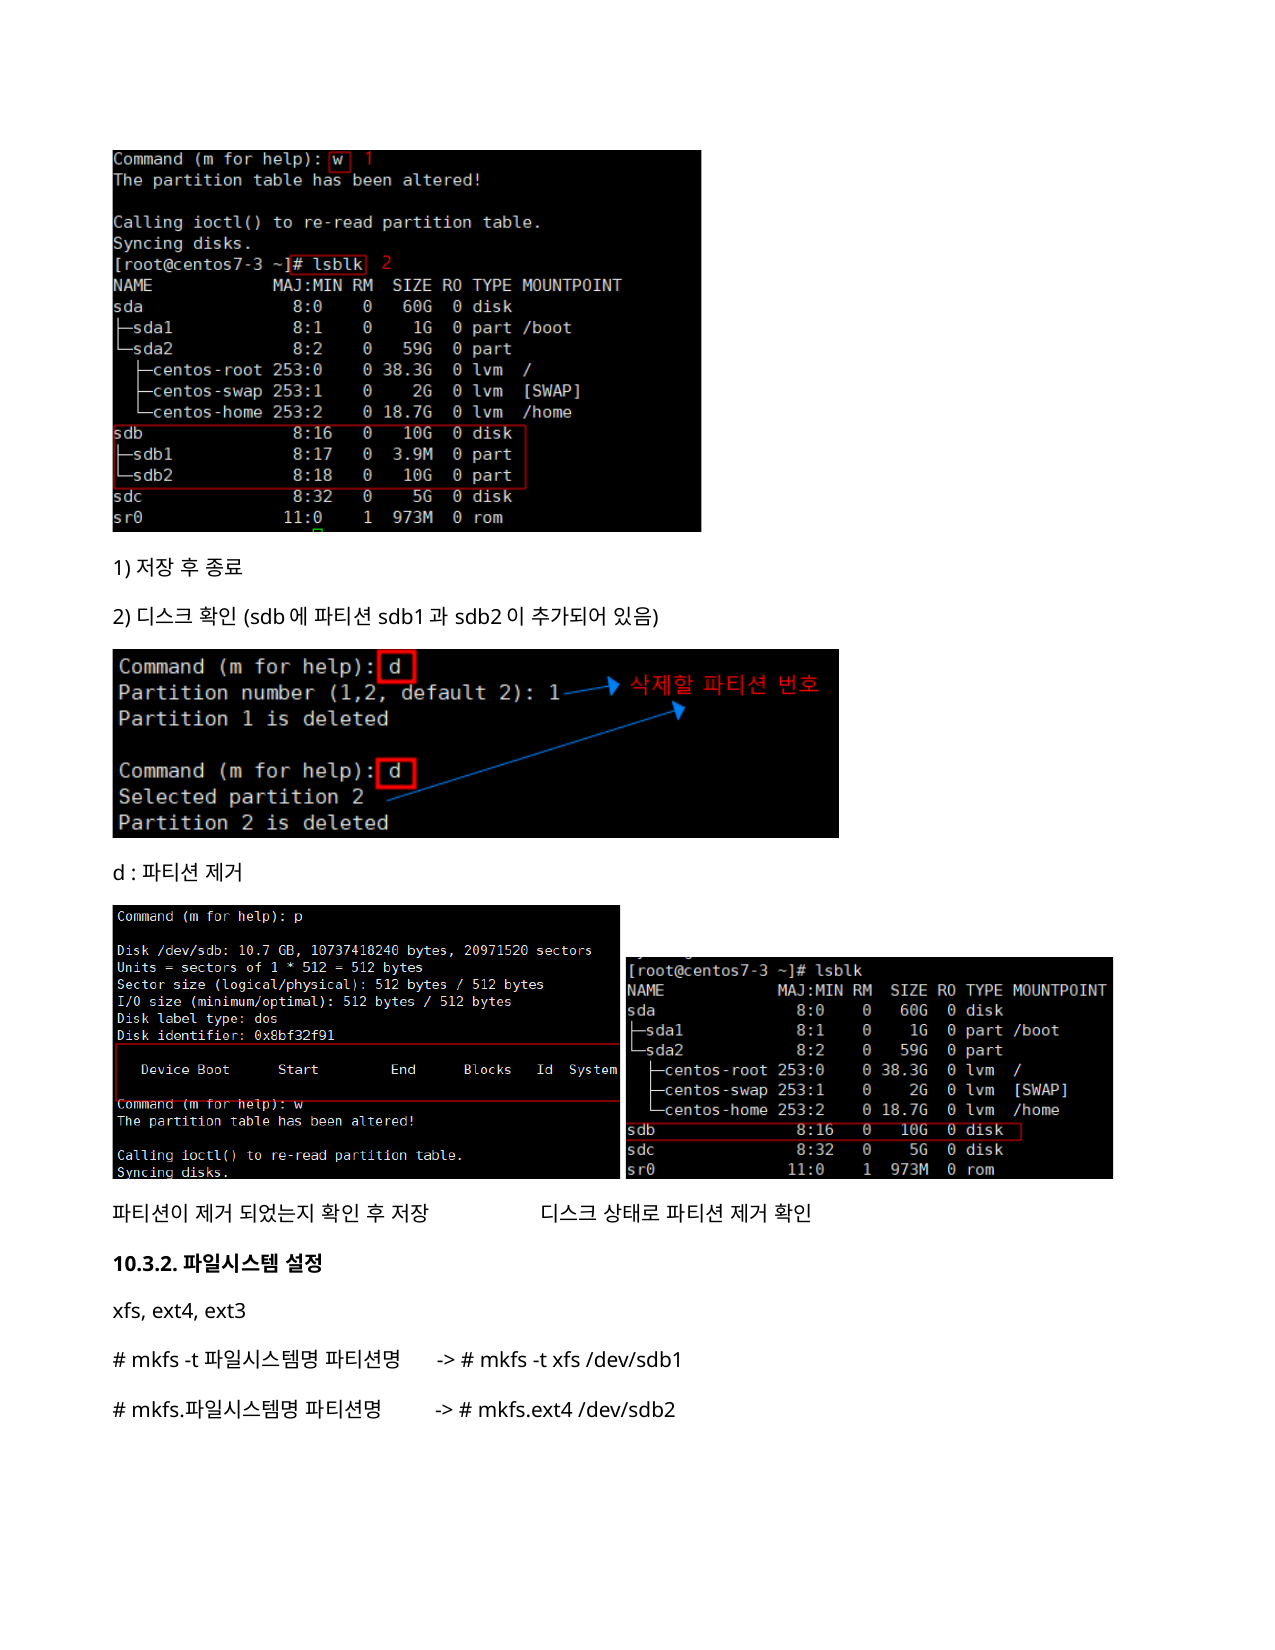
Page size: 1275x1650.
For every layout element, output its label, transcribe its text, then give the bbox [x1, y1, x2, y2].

picture [112, 150, 702, 532]
text # mkfs -t 파일시스템명 파티션명 -> # mkfs -t xfs /dev/sdb1 [112, 1343, 1162, 1374]
text xfs, ext4, ext3 [112, 1296, 1162, 1325]
text d : 파티션 제거 [112, 856, 1162, 886]
picture [112, 905, 621, 1179]
picture [625, 957, 1114, 1179]
text 10.3.2. 파일시스템 설정 [112, 1247, 1162, 1277]
text 2) 디스크 확인 (sdb에 파티션 sdb1과 sdb2이 추가되어 있음) [112, 600, 1162, 631]
picture [112, 649, 839, 838]
text 1) 저장 후 종료 [112, 551, 1162, 581]
text 파티션이 제거 되었는지 확인 후 저장 디스크 상태로 파티션 제거 확인 [112, 1198, 1162, 1228]
text # mkfs.파일시스템명 파티션명 -> # mkfs.ext4 /dev/sdb2 [112, 1393, 1162, 1423]
